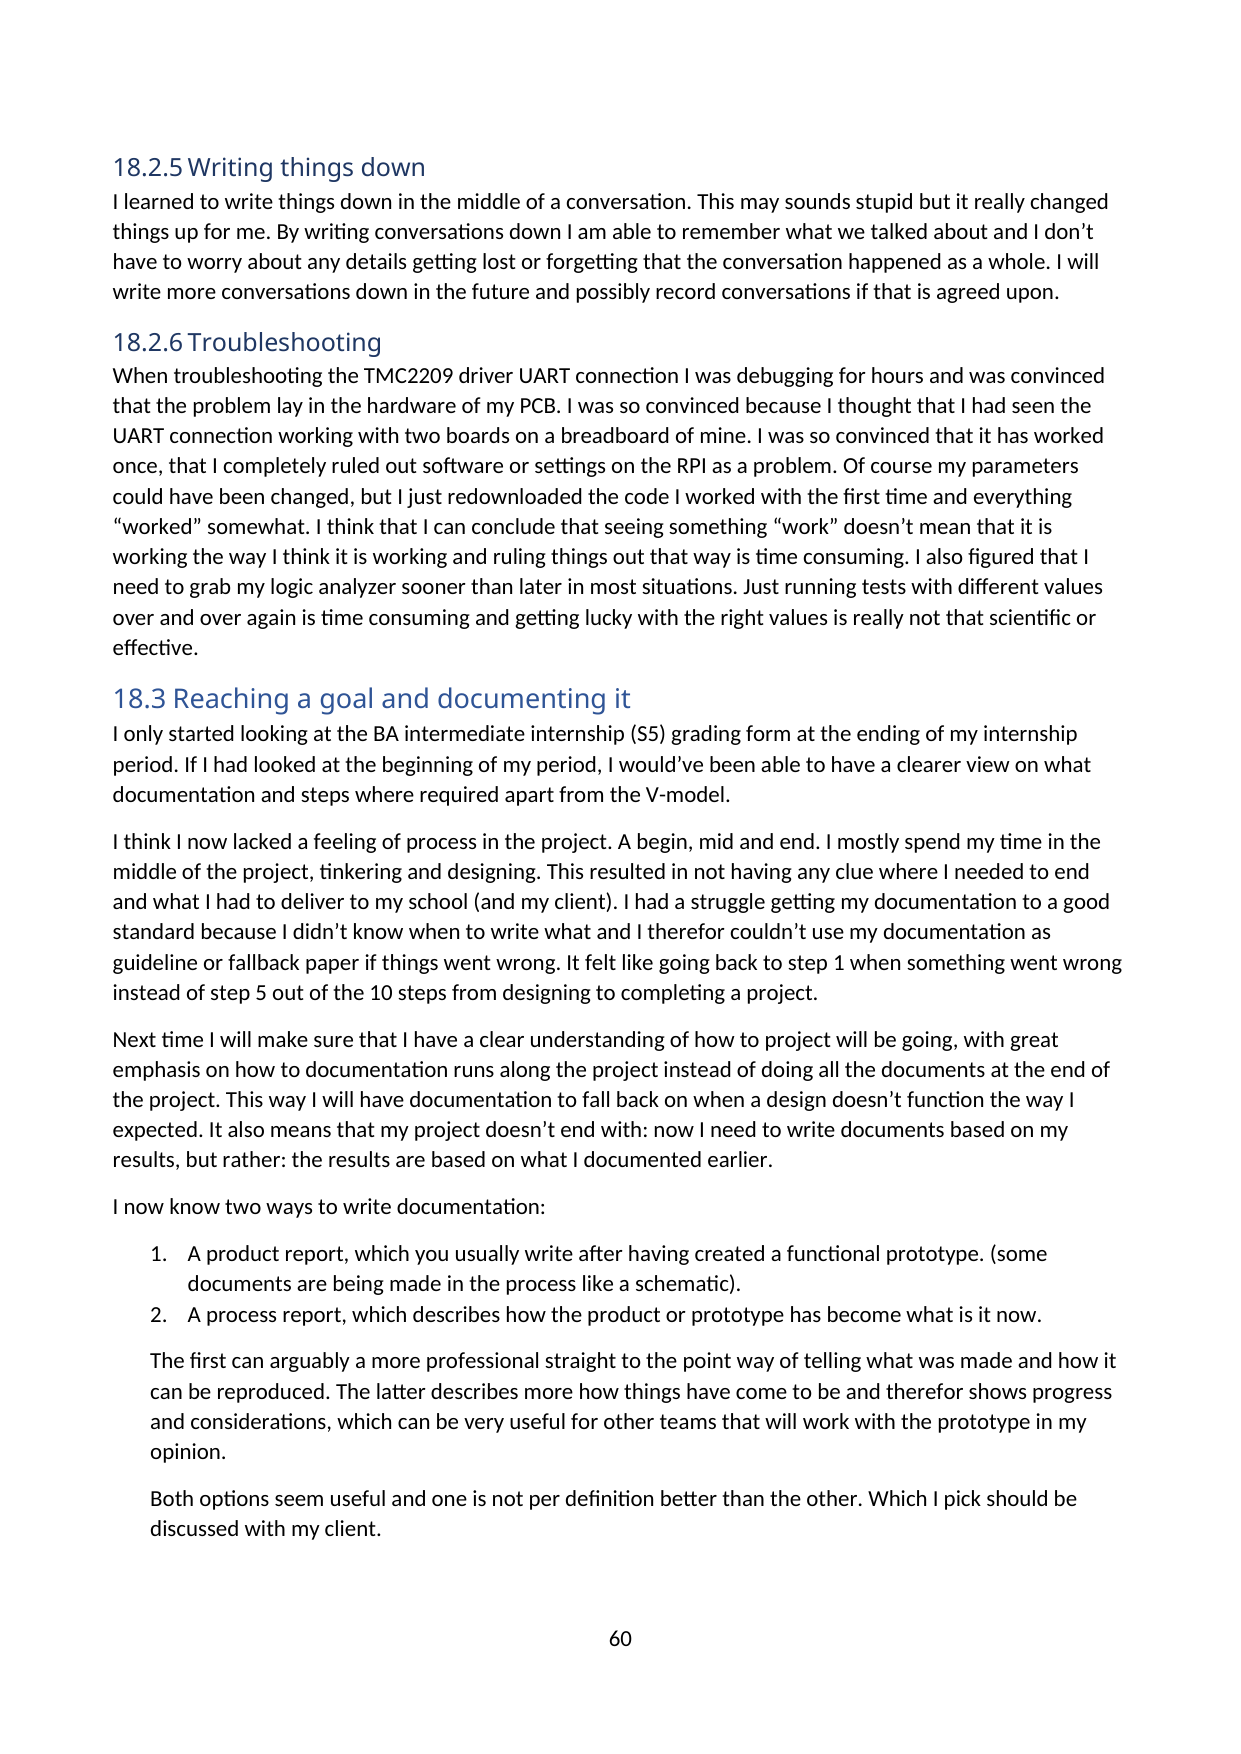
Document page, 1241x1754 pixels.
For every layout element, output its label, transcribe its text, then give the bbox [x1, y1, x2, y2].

text I only started looking at the BA intermediate internship (S5) grading form at the ending of my internship period. If I had looked at the beginning of my period, I would’ve been able to have a clearer view on what documentation and steps where required apart from the V-model. [112, 719, 1128, 808]
subtitle Reaching a goal and documenting it [112, 680, 1128, 717]
subtitle Writing things down [112, 150, 1128, 184]
text I learned to write things down in the middle of a conversation. This may sounds stupid but it really changed things up for me. By writing conversations down I am able to remember what we talked about and I don’t have to worry about any details getting lost or forgetting that the conversation happened as a whole. I will write more conversations down in the future and possibly record conversations if that is agreed upon. [112, 187, 1128, 305]
text Next time I will make sure that I have a clear understanding of how to project will be going, with great emphasis on how to documentation runs along the project instead of doing all the documents at the end of the project. This way I will have documentation to fall back on when a design doesn’t function the way I expected. It also means that my project doesn’t end with: now I need to write documents based on my results, but rather: the results are based on what I documented earlier. [112, 1025, 1128, 1174]
text When troubleshooting the TMC2209 driver UART connection I was debugging for hours and was convinced that the problem lay in the hardware of my PCB. I was so convinced because I thought that I had seen the UART connection working with two boards on a breadboard of mine. I was so convinced that it has worked once, that I completely ruled out software or settings on the RPI as a problem. Of course my parameters could have been changed, but I just redownloaded the code I worked with the first time and everything “worked” somewhat. I think that I can conclude that seeing something “work” doesn’t mean that it is working the way I think it is working and ruling things out that way is time consuming. I also figured that I need to grab my logic analyzer sooner than later in most situations. Just running tests with different values over and over again is time consuming and getting lucky with the right values is really not that scientific or effective. [112, 361, 1128, 661]
text The first can arguably a more professional straight to the point way of telling what was made and how it can be reproduced. The latter describes more how things have come to be and therefor shows progress and considerations, which can be very useful for other teams that will work with the prototype in my opinion. [150, 1347, 1128, 1465]
list A product report, which you usually write after having created a functional prototype. (some documents are being made in the process like a schematic). [150, 1239, 1128, 1298]
text Both options seem useful and one is not per definition better than the other. Which I pick should be discussed with my client. [150, 1484, 1128, 1542]
subtitle Troubleshooting [112, 324, 1128, 358]
list A process report, which describes how the product or prototype has become what is it now. [150, 1300, 1128, 1328]
text I think I now lacked a feeling of process in the project. A begin, mid and end. I mostly spend my time in the middle of the project, tinkering and designing. This resulted in not having any clue where I needed to end and what I had to deliver to my school (and my client). I had a struggle getting my documentation to a good standard because I didn’t know when to write what and I therefor couldn’t use my documentation as guideline or fallback paper if things went wrong. It felt like going back to step 1 when something went wrong instead of step 5 out of the 10 steps from designing to completing a project. [112, 827, 1128, 1006]
text I now know two ways to write documentation: [112, 1192, 1128, 1221]
